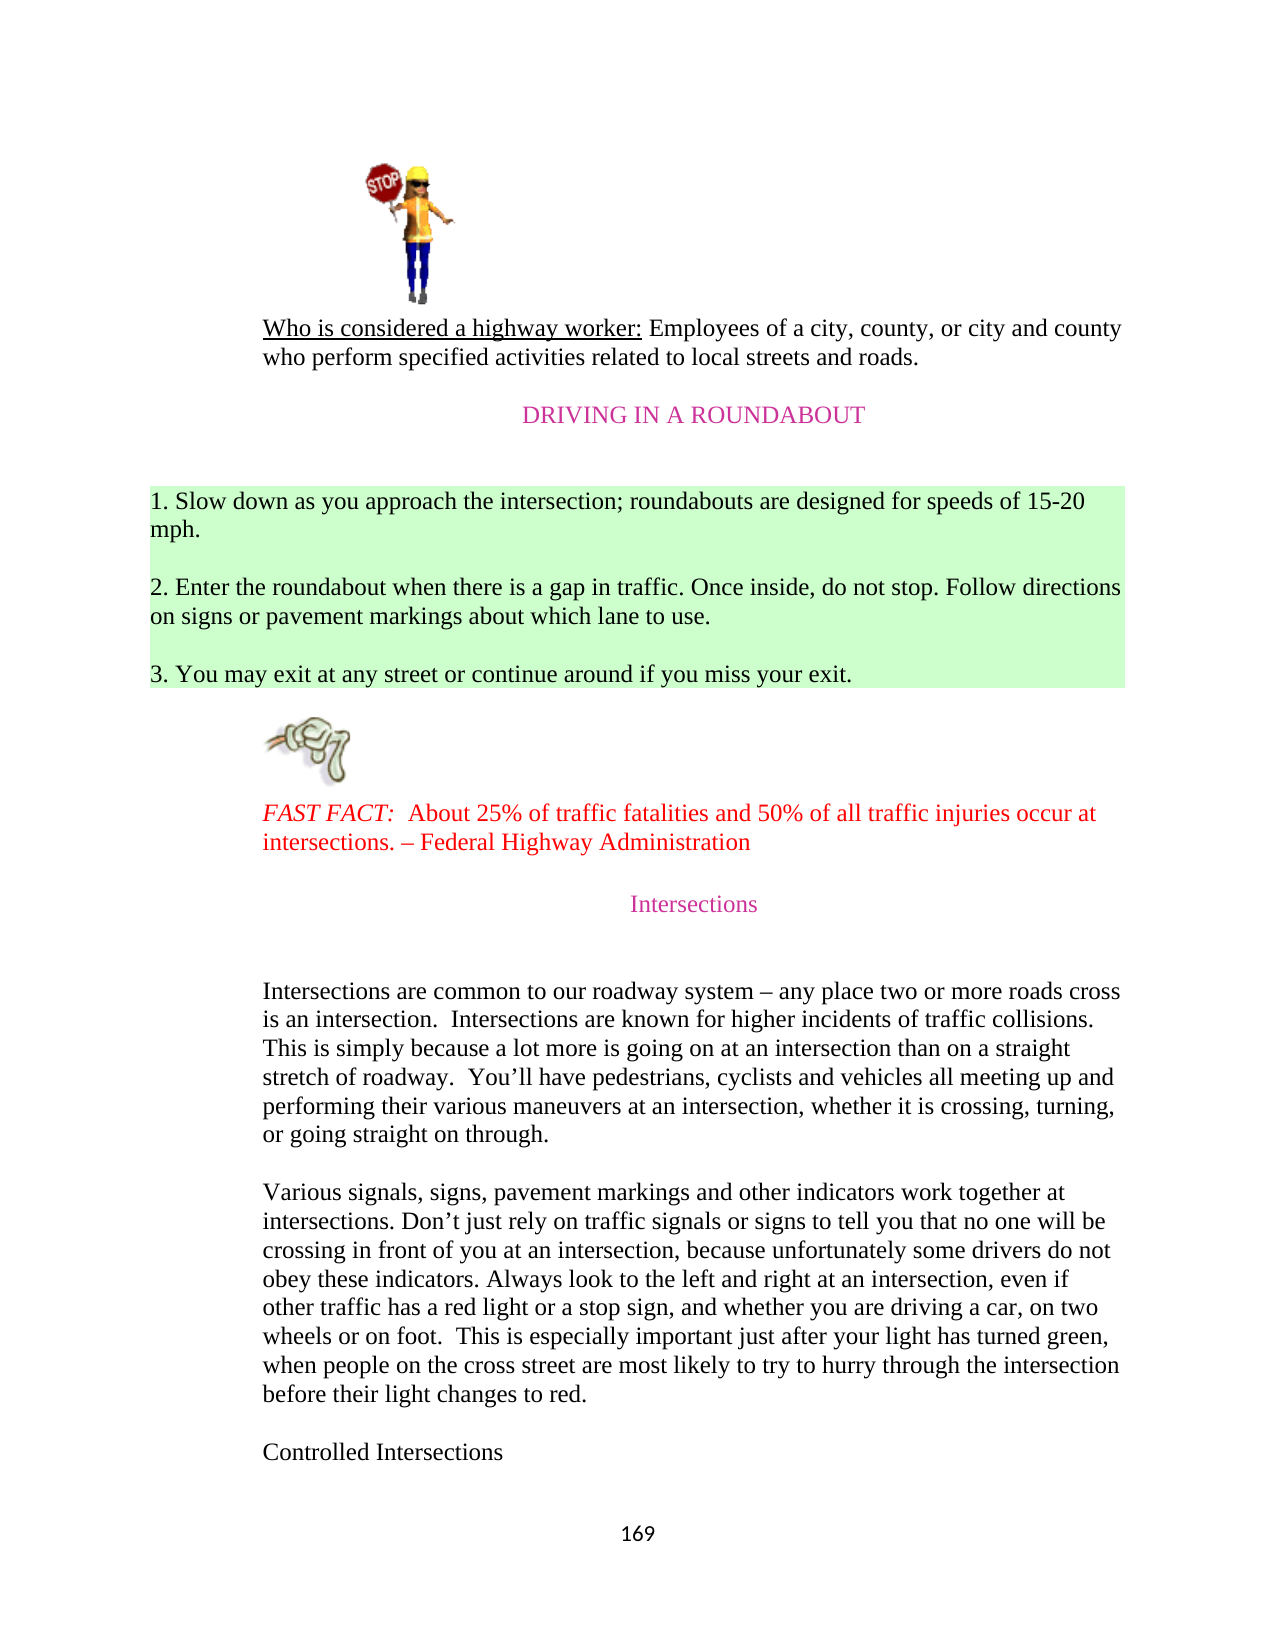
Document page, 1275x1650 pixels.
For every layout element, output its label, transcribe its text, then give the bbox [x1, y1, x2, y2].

picture [356, 150, 460, 308]
picture [262, 717, 350, 799]
text Intersections [262, 889, 1125, 918]
text Controlled Intersections [262, 1437, 1125, 1465]
text Intersections are common to our roadway system – any place two or more roads cross is an intersection. Intersections are known for higher incidents of traffic collisions. This is simply because a lot more is going on at an intersection than on a straight stretch of roadway. You’ll have pedestrians, cyclists and vehicles all meeting up and performing their various maneuvers at an intersection, whether it is crossing, turning, or going straight on through. [262, 947, 1125, 1148]
text FAST FACT: About 25% of traffic fatalities and 50% of all traffic injuries occur at intersections. – Federal Highway Administration [262, 717, 1125, 856]
text Various signals, signs, pavement markings and other indicators work together at intersections. Don’t just rely on traffic signals or signs to tell you that no one will be crossing in front of you at an intersection, because unfortunately some drivers do not obey these indicators. Always look to the left and right at an intersection, even if other traffic has a red light or a stop sign, and whether you are driving a car, on two wheels or on foot. This is especially important just after your light has turned green, when people on the cross street are most likely to try to hurry through the intersection before their light changes to red. [262, 1177, 1125, 1407]
text 1. Slow down as you approach the intersection; roundabouts are designed for speeds of 15-20 mph. [150, 486, 1125, 543]
text Who is considered a highway worker: Employees of a city, county, or city and county who perform specified activities related to local streets and roads. [262, 150, 1125, 371]
text 2. Enter the roundabout when there is a gap in traffic. Once inside, do not stop. Follow directions on signs or pavement markings about which lane to use. [150, 572, 1125, 630]
text DRIVING IN A ROUNDABOUT [262, 400, 1125, 457]
text 3. You may exit at any street or continue around if you miss your exit. [150, 659, 1125, 688]
